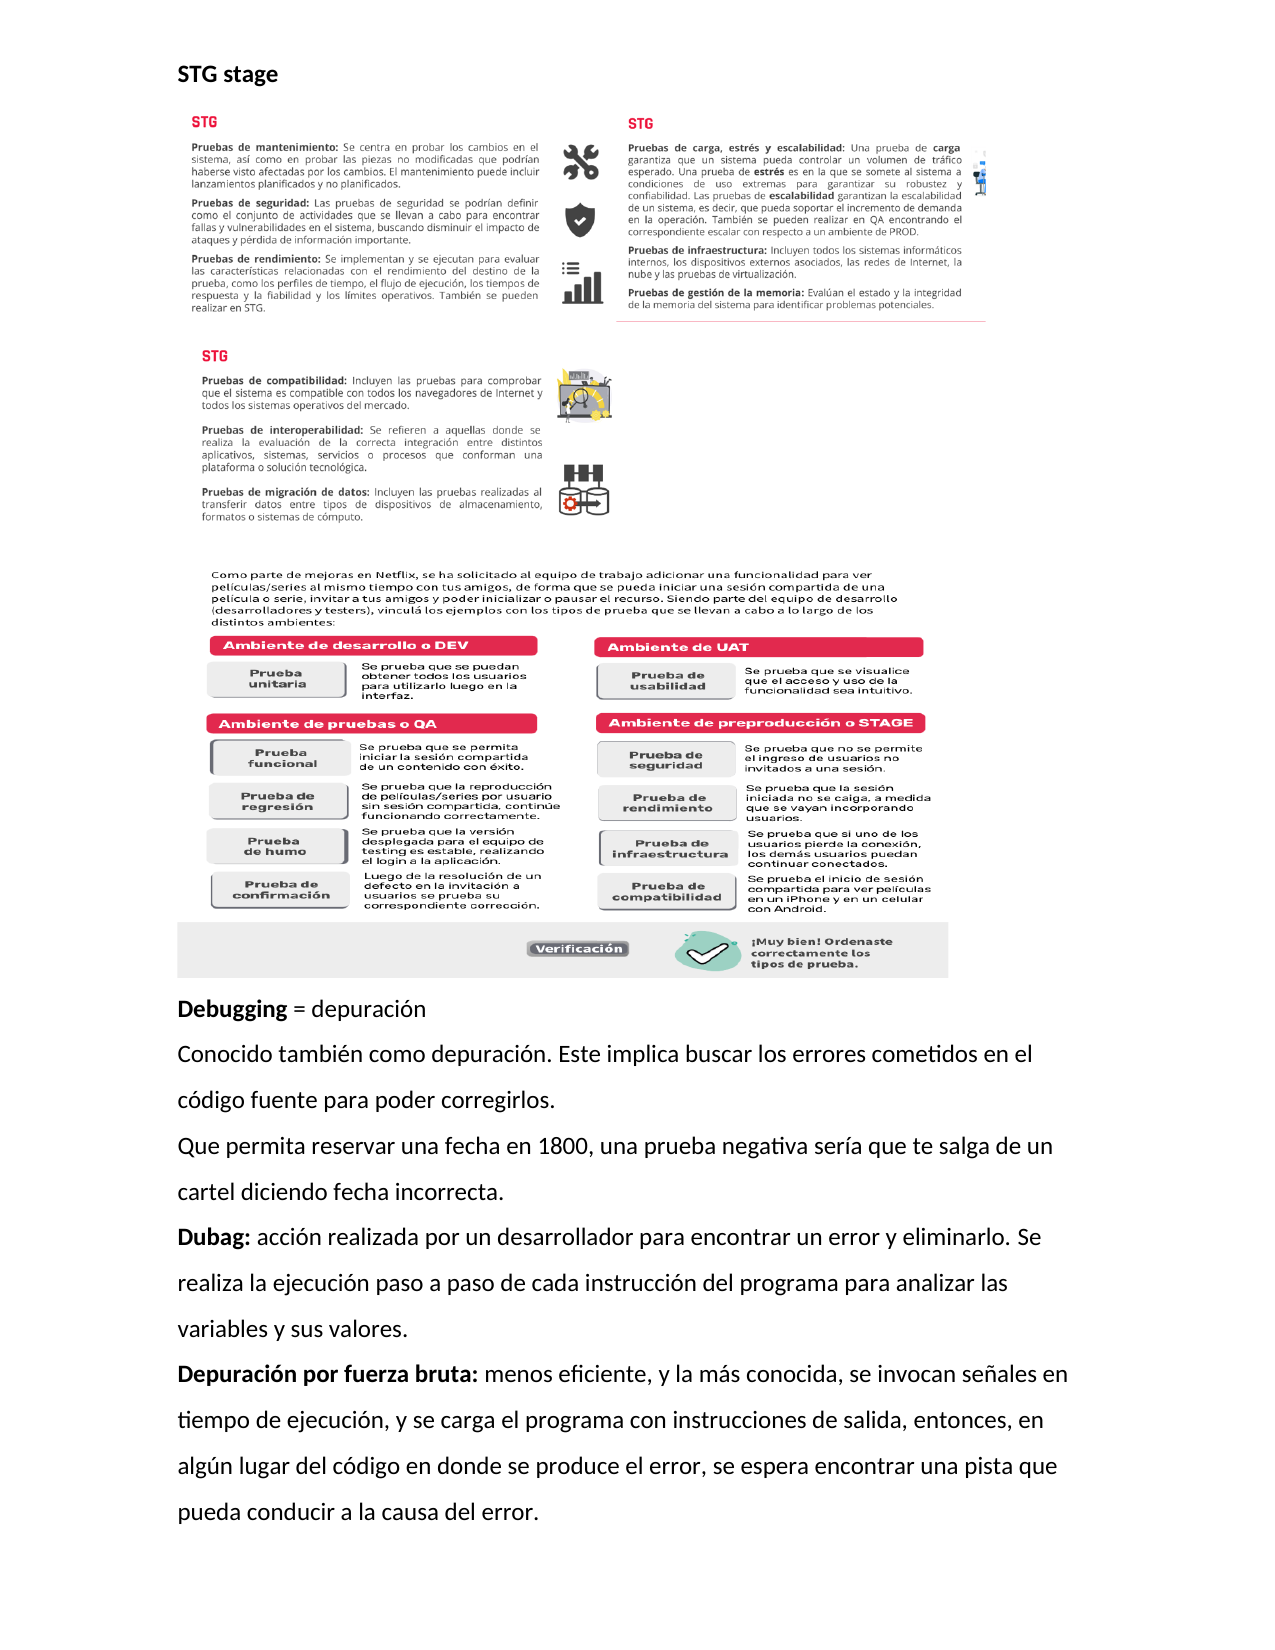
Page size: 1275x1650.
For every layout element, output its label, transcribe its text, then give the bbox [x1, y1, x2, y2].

text Depuración por fuerza bruta: menos eficiente, y la más conocida, se invocan señales en tiempo de ejecución, y se carga el programa con instrucciones de salida, entonces, en algún lugar del código en donde se produce el error, se espera encontrar una pista que pueda conducir a la causa del error. [177, 1359, 1098, 1526]
picture [177, 104, 986, 322]
picture [177, 336, 628, 545]
text Que permita reservar una fecha en 1800, una prueba negativa sería que te salga de un cartel diciendo fecha incorrecta. [177, 1130, 1098, 1206]
text STG stage [177, 59, 1098, 89]
text Dubag: acción realizada por un desarrollador para encontrar un error y eliminarlo. Se realiza la ejecución paso a paso de cada instrucción del programa para analizar las variables y sus valores. [177, 1221, 1098, 1343]
picture [177, 560, 949, 978]
text Conocido también como depuración. Este implica buscar los errores cometidos en el código fuente para poder corregirlos. [177, 1038, 1098, 1115]
text Debugging = depuración [177, 993, 1098, 1023]
